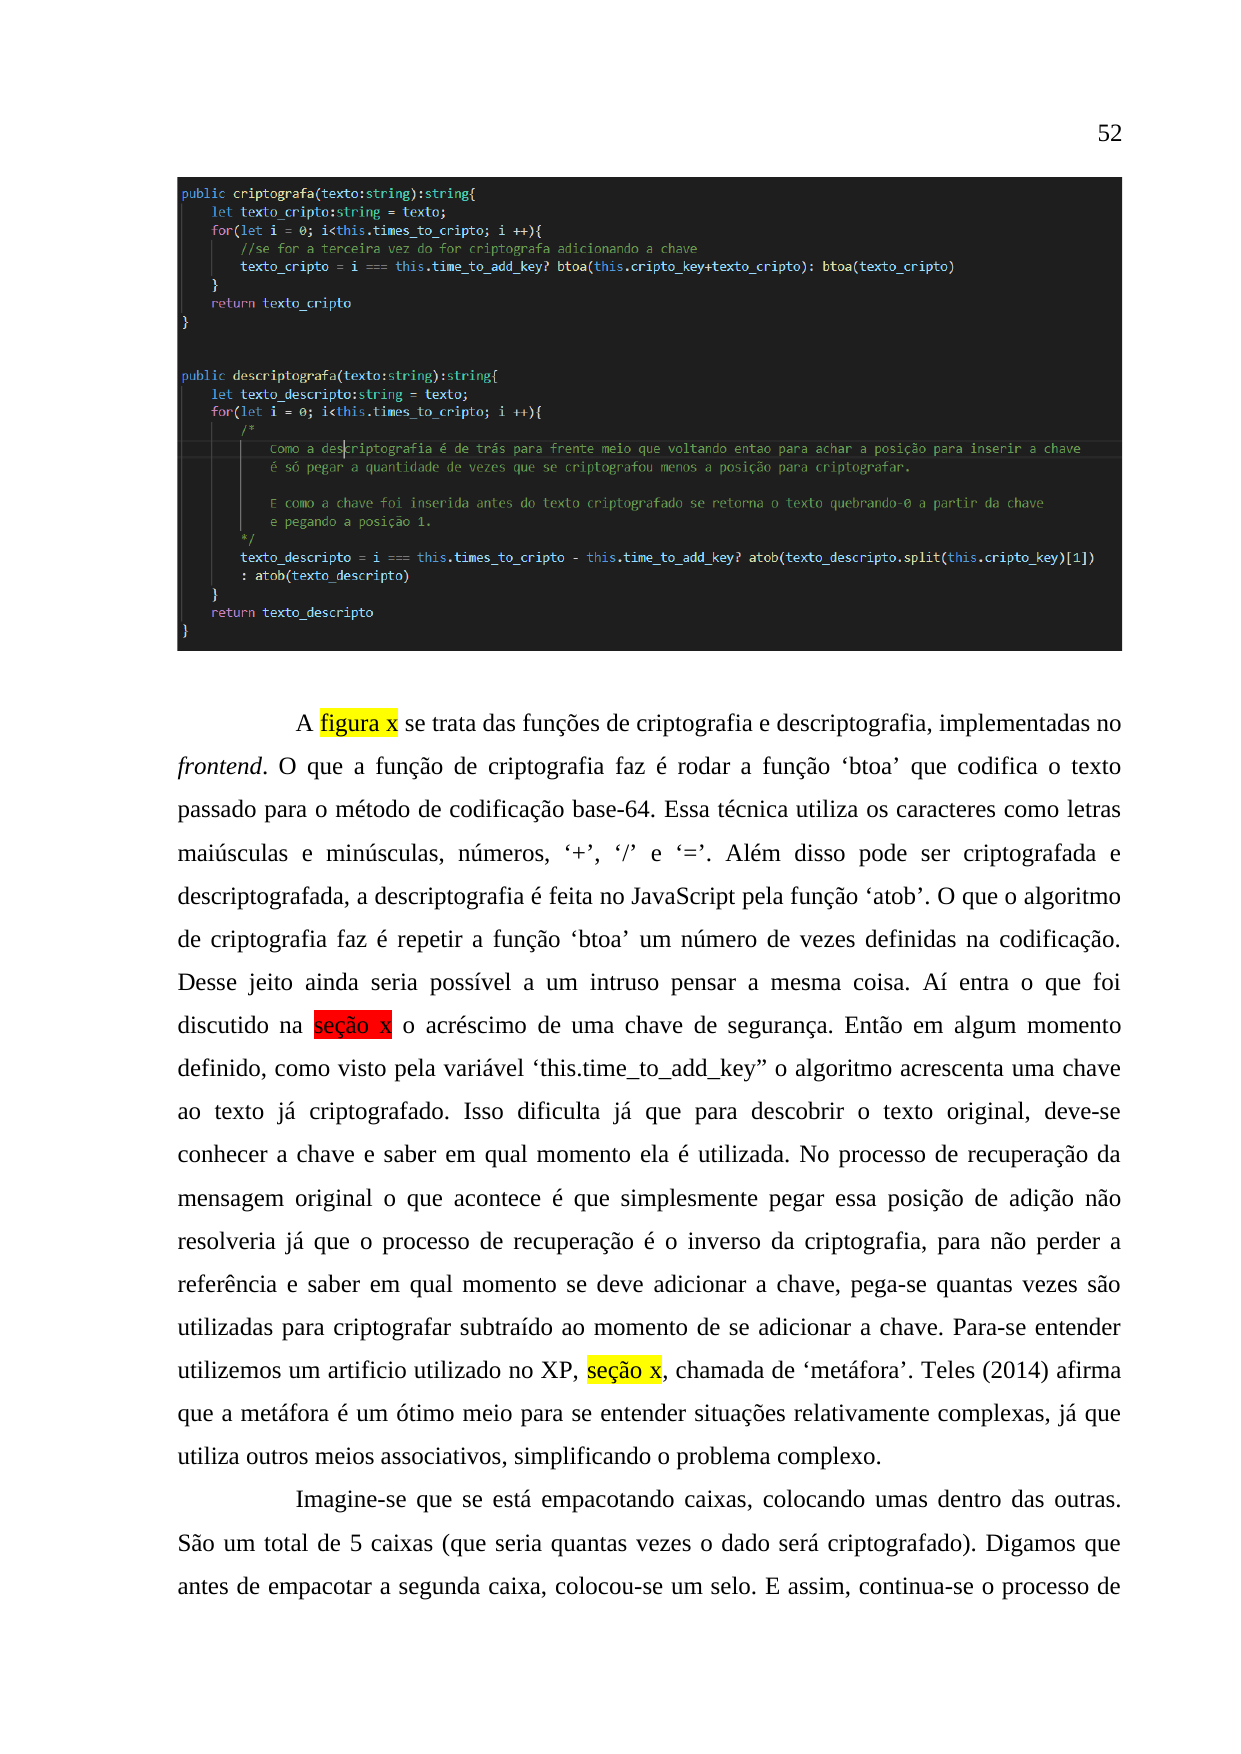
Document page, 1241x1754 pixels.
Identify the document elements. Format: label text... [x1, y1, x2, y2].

text A figura x se trata das funções de criptografia e descriptografia, implementadas no frontend. O que a função de criptografia faz é rodar a função ‘btoa’ que codifica o texto passado para o método de codificação base-64. Essa técnica utiliza os caracteres como letras maiúsculas e minúsculas, números, ‘+’, ‘/’ e ‘=’. Além disso pode ser criptografada e descriptografada, a descriptografia é feita no JavaScript pela função ‘atob’. O que o algoritmo de criptografia faz é repetir a função ‘btoa’ um número de vezes definidas na codificação. Desse jeito ainda seria possível a um intruso pensar a mesma coisa. Aí entra o que foi discutido na seção x o acréscimo de uma chave de segurança. Então em algum momento definido, como visto pela variável ‘this.time_to_add_key” o algoritmo acrescenta uma chave ao texto já criptografado. Isso dificulta já que para descobrir o texto original, deve-se conhecer a chave e saber em qual momento ela é utilizada. No processo de recuperação da mensagem original o que acontece é que simplesmente pegar essa posição de adição não resolveria já que o processo de recuperação é o inverso da criptografia, para não perder a referência e saber em qual momento se deve adicionar a chave, pega-se quantas vezes são utilizadas para criptografar subtraído ao momento de se adicionar a chave. Para-se entender utilizemos um artificio utilizado no XP, seção x, chamada de ‘metáfora’. Teles (2014) afirma que a metáfora é um ótimo meio para se entender situações relativamente complexas, já que utiliza outros meios associativos, simplificando o problema complexo. [177, 708, 1122, 1470]
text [177, 1484, 1122, 1599]
picture [177, 177, 1123, 651]
